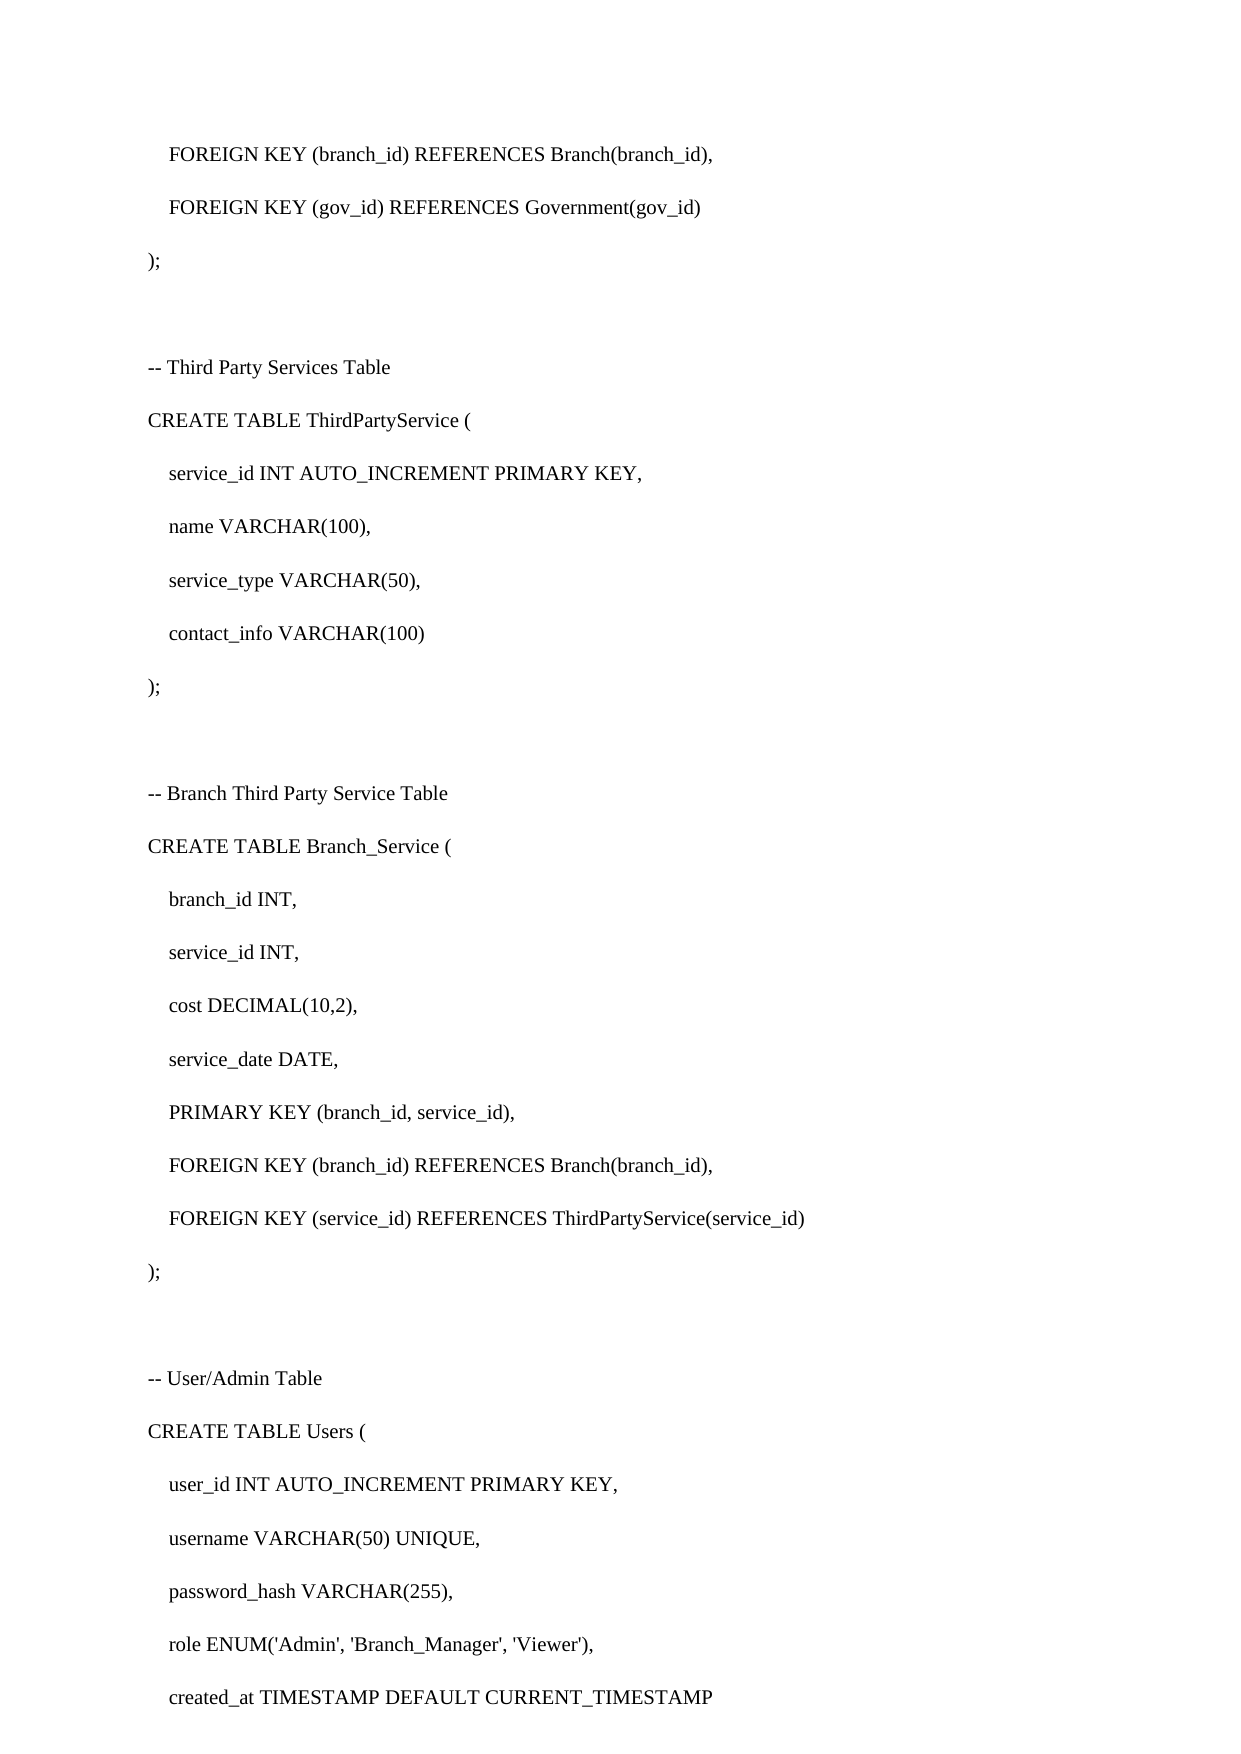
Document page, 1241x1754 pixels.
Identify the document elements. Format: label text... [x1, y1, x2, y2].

text CREATE TABLE Branch_Service ( [148, 834, 1093, 858]
text ); [148, 674, 1093, 698]
text CREATE TABLE Users ( [148, 1419, 1093, 1443]
text username VARCHAR(50) UNIQUE, [148, 1526, 1093, 1550]
text service_id INT AUTO_INCREMENT PRIMARY KEY, [148, 461, 1093, 485]
text password_hash VARCHAR(255), [148, 1579, 1093, 1603]
text cost DECIMAL(10,2), [148, 993, 1093, 1017]
text service_id INT, [148, 940, 1093, 964]
text service_type VARCHAR(50), [148, 567, 1093, 592]
text PRIMARY KEY (branch_id, service_id), [148, 1100, 1093, 1124]
text user_id INT AUTO_INCREMENT PRIMARY KEY, [148, 1472, 1093, 1496]
text role ENUM('Admin', 'Branch_Manager', 'Viewer'), [148, 1632, 1093, 1656]
text created_at TIMESTAMP DEFAULT CURRENT_TIMESTAMP [148, 1685, 1093, 1709]
text name VARCHAR(100), [148, 514, 1093, 538]
text contact_info VARCHAR(100) [148, 621, 1093, 645]
text branch_id INT, [148, 887, 1093, 911]
text FOREIGN KEY (gov_id) REFERENCES Government(gov_id) [148, 195, 1093, 219]
text -- User/Admin Table [148, 1366, 1093, 1390]
text -- Third Party Services Table [148, 354, 1093, 379]
text service_date DATE, [148, 1047, 1093, 1071]
text FOREIGN KEY (service_id) REFERENCES ThirdPartyService(service_id) [148, 1206, 1093, 1230]
text ); [148, 1259, 1093, 1283]
text -- Branch Third Party Service Table [148, 780, 1093, 804]
text CREATE TABLE ThirdPartyService ( [148, 408, 1093, 432]
text ); [148, 248, 1093, 272]
text FOREIGN KEY (branch_id) REFERENCES Branch(branch_id), [148, 142, 1093, 166]
text FOREIGN KEY (branch_id) REFERENCES Branch(branch_id), [148, 1153, 1093, 1177]
